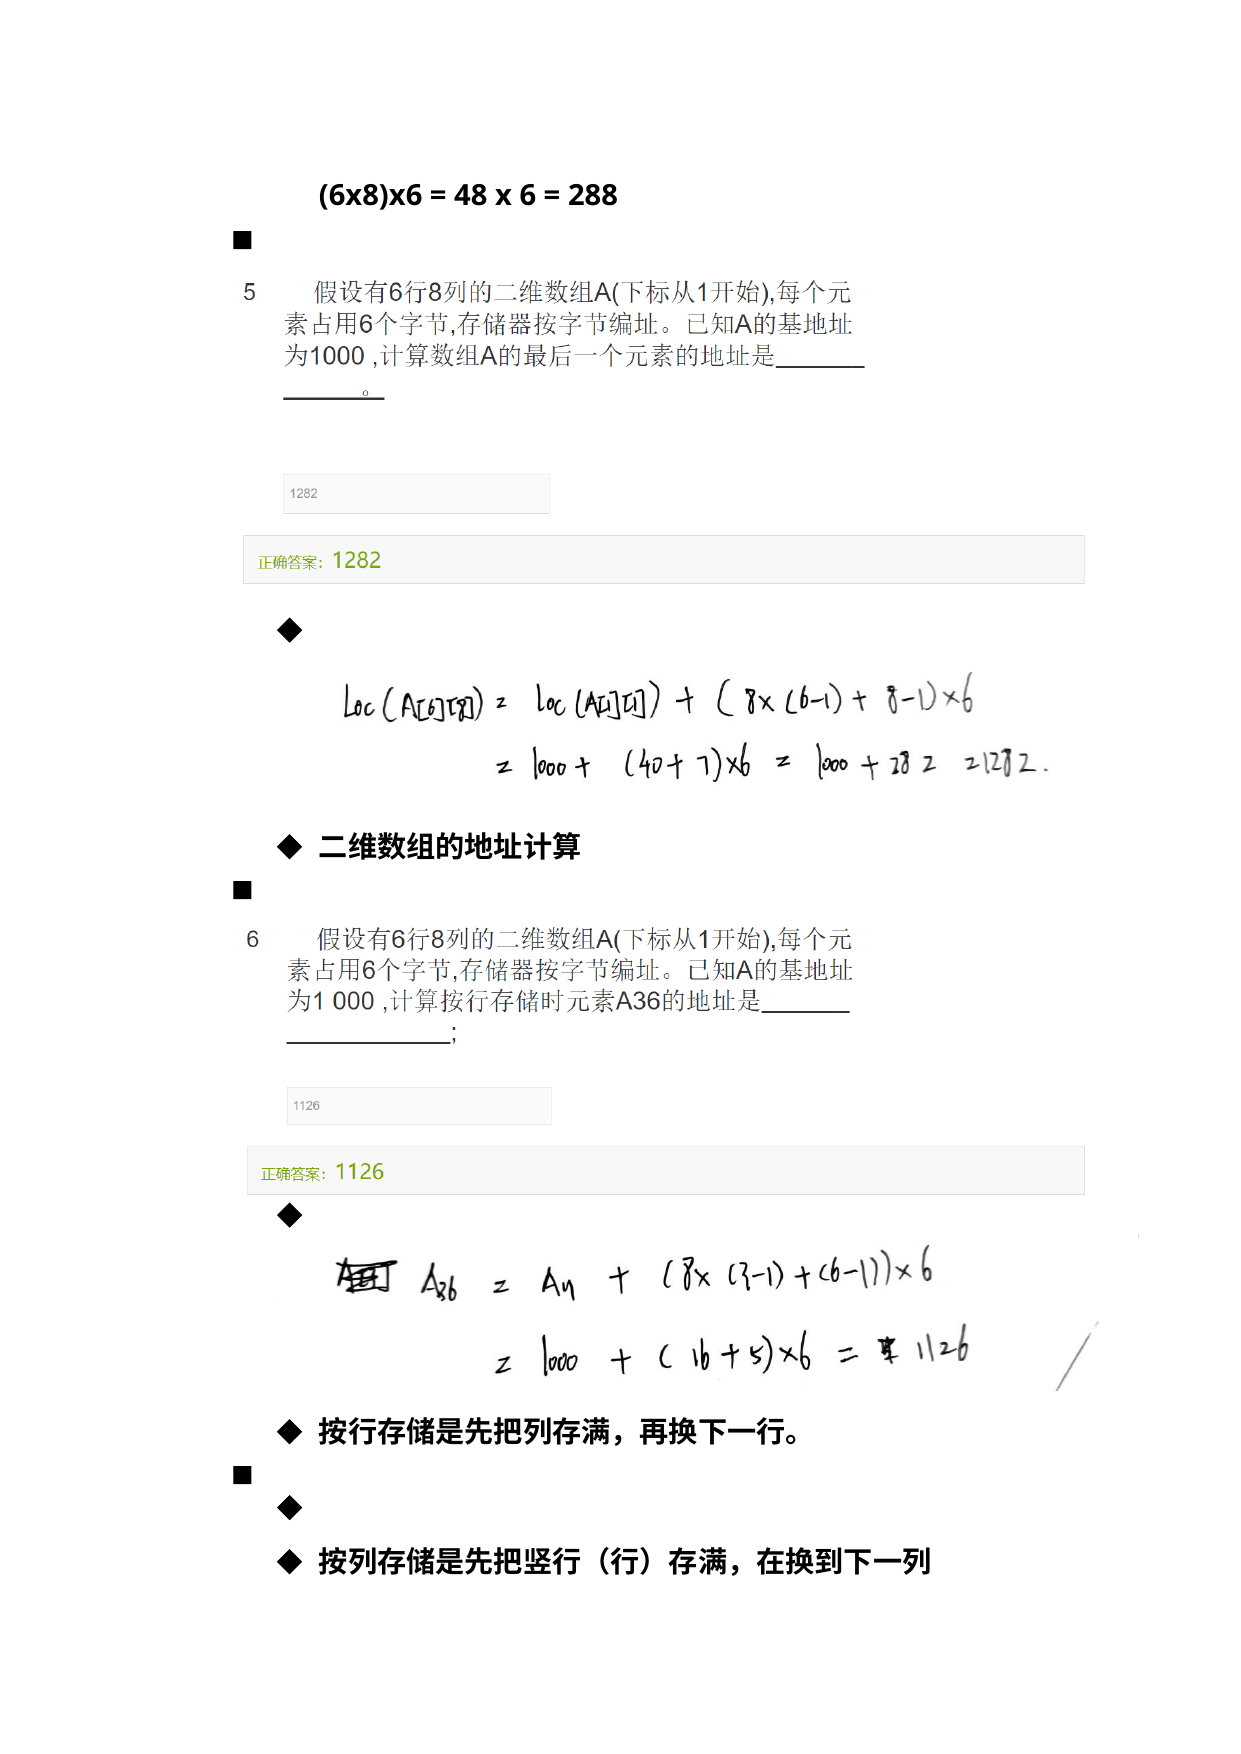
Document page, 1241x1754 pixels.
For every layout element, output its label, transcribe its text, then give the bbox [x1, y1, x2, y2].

picture [275, 1234, 1139, 1391]
picture [231, 259, 1096, 592]
picture [275, 649, 1140, 802]
picture [231, 909, 1097, 1200]
list 按行存储是先把列存满，再换下一行。 [275, 1397, 1053, 1462]
list 按列存储是先把竖行（行）存满，在换到下一列 [275, 1527, 1053, 1592]
list 二维数组的地址计算 [275, 812, 1053, 877]
list (6x8)x6 = 48 x 6 = 288 [319, 162, 1053, 227]
